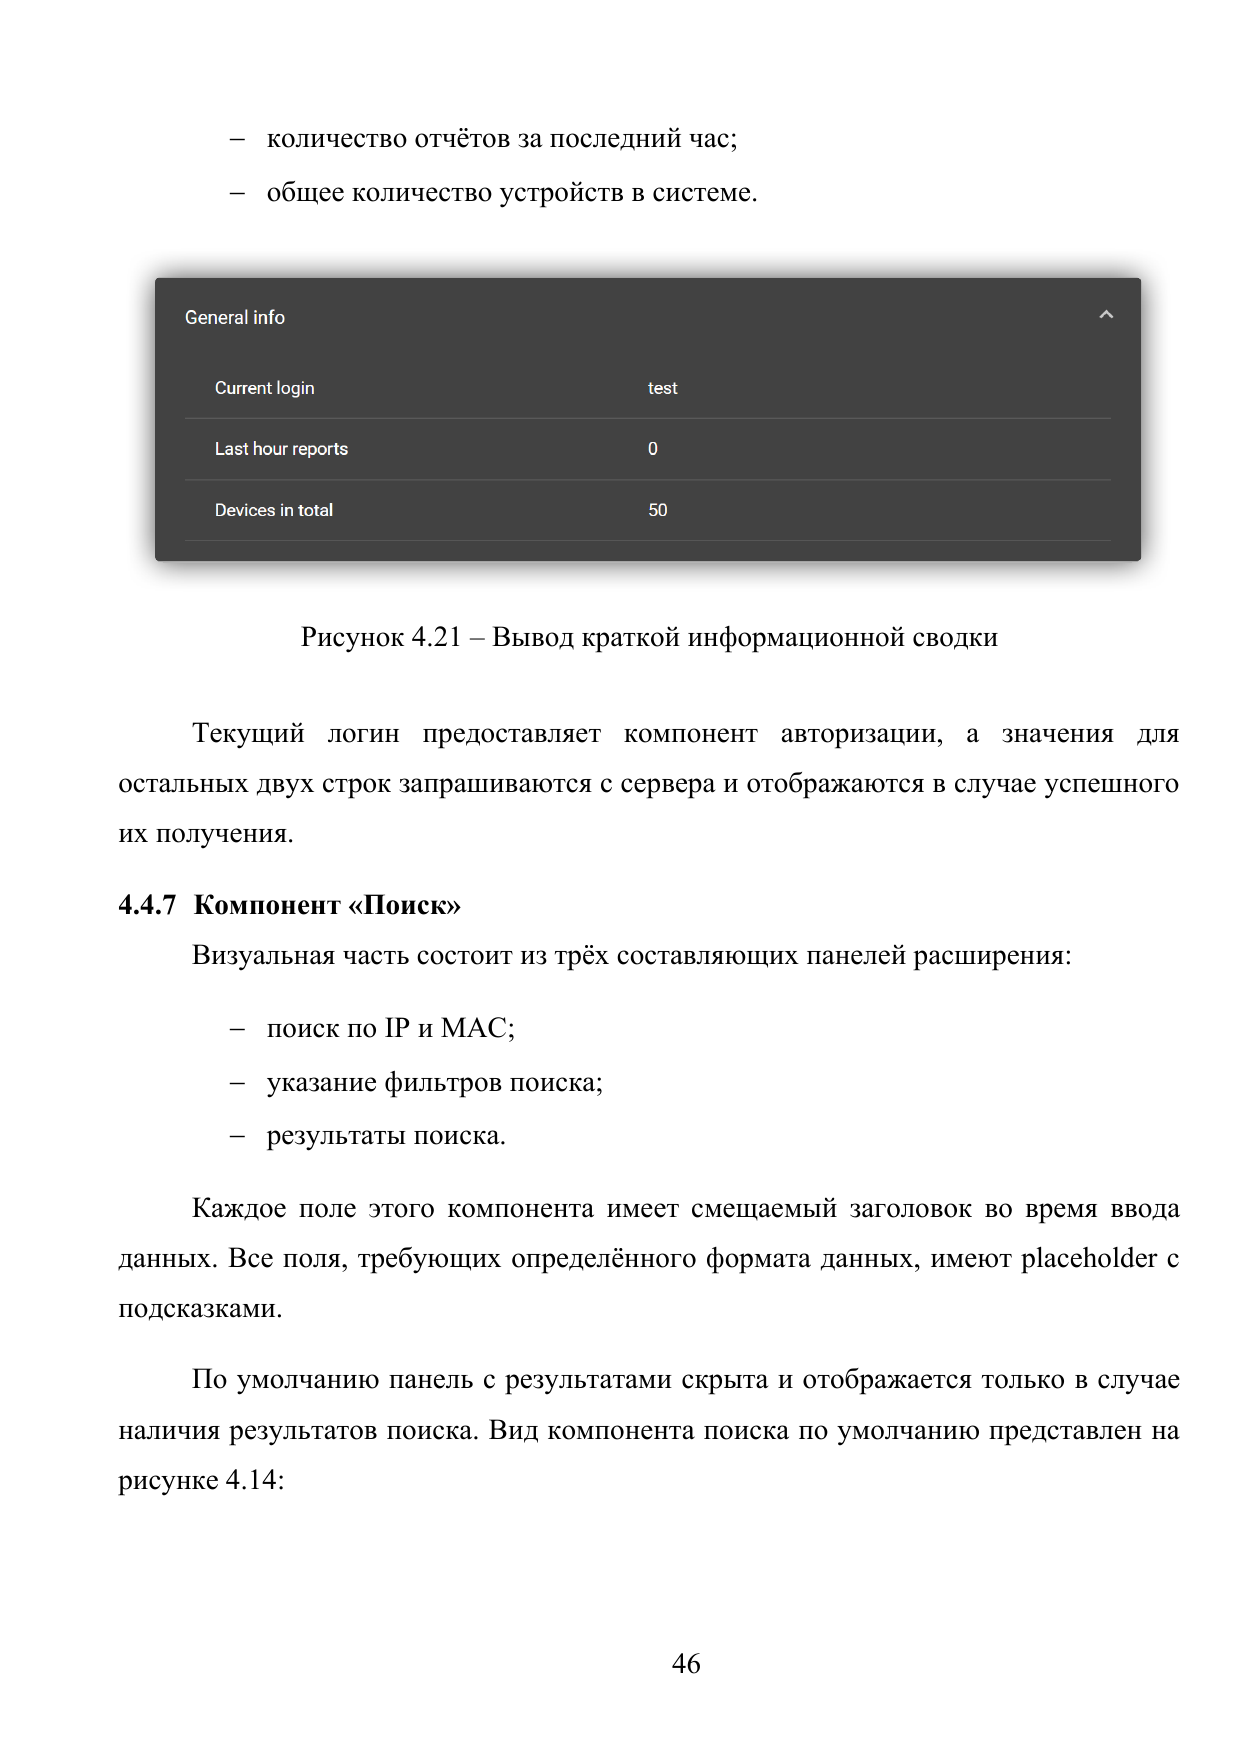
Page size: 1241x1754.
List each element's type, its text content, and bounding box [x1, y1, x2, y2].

text Каждое поле этого компонента имеет смещаемый заголовок во время ввода данных. Все поля, требующих определённого формата данных, имеют placeholder с подсказками. [118, 1190, 1181, 1324]
picture [143, 267, 1151, 571]
text Текущий логин предоставляет компонент авторизации, а значения для остальных двух строк запрашиваются с сервера и отображаются в случае успешного их получения. [118, 715, 1181, 849]
text По умолчанию панель с результатами скрыта и отображается только в случае наличия результатов поиска. Вид компонента поиска по умолчанию представлен на рисунке 4.14: [118, 1361, 1181, 1496]
subtitle Компонент «Поиск» [118, 887, 1181, 920]
list указание фильтров поиска; [229, 1062, 1181, 1097]
list поиск по IP и MAC; [229, 1008, 1181, 1044]
list количество отчётов за последний час; [229, 118, 1181, 154]
text Визуальная часть состоит из трёх составляющих панелей расширения: [118, 937, 1181, 971]
list результаты поиска. [229, 1115, 1181, 1151]
list общее количество устройств в системе. [229, 172, 1181, 207]
